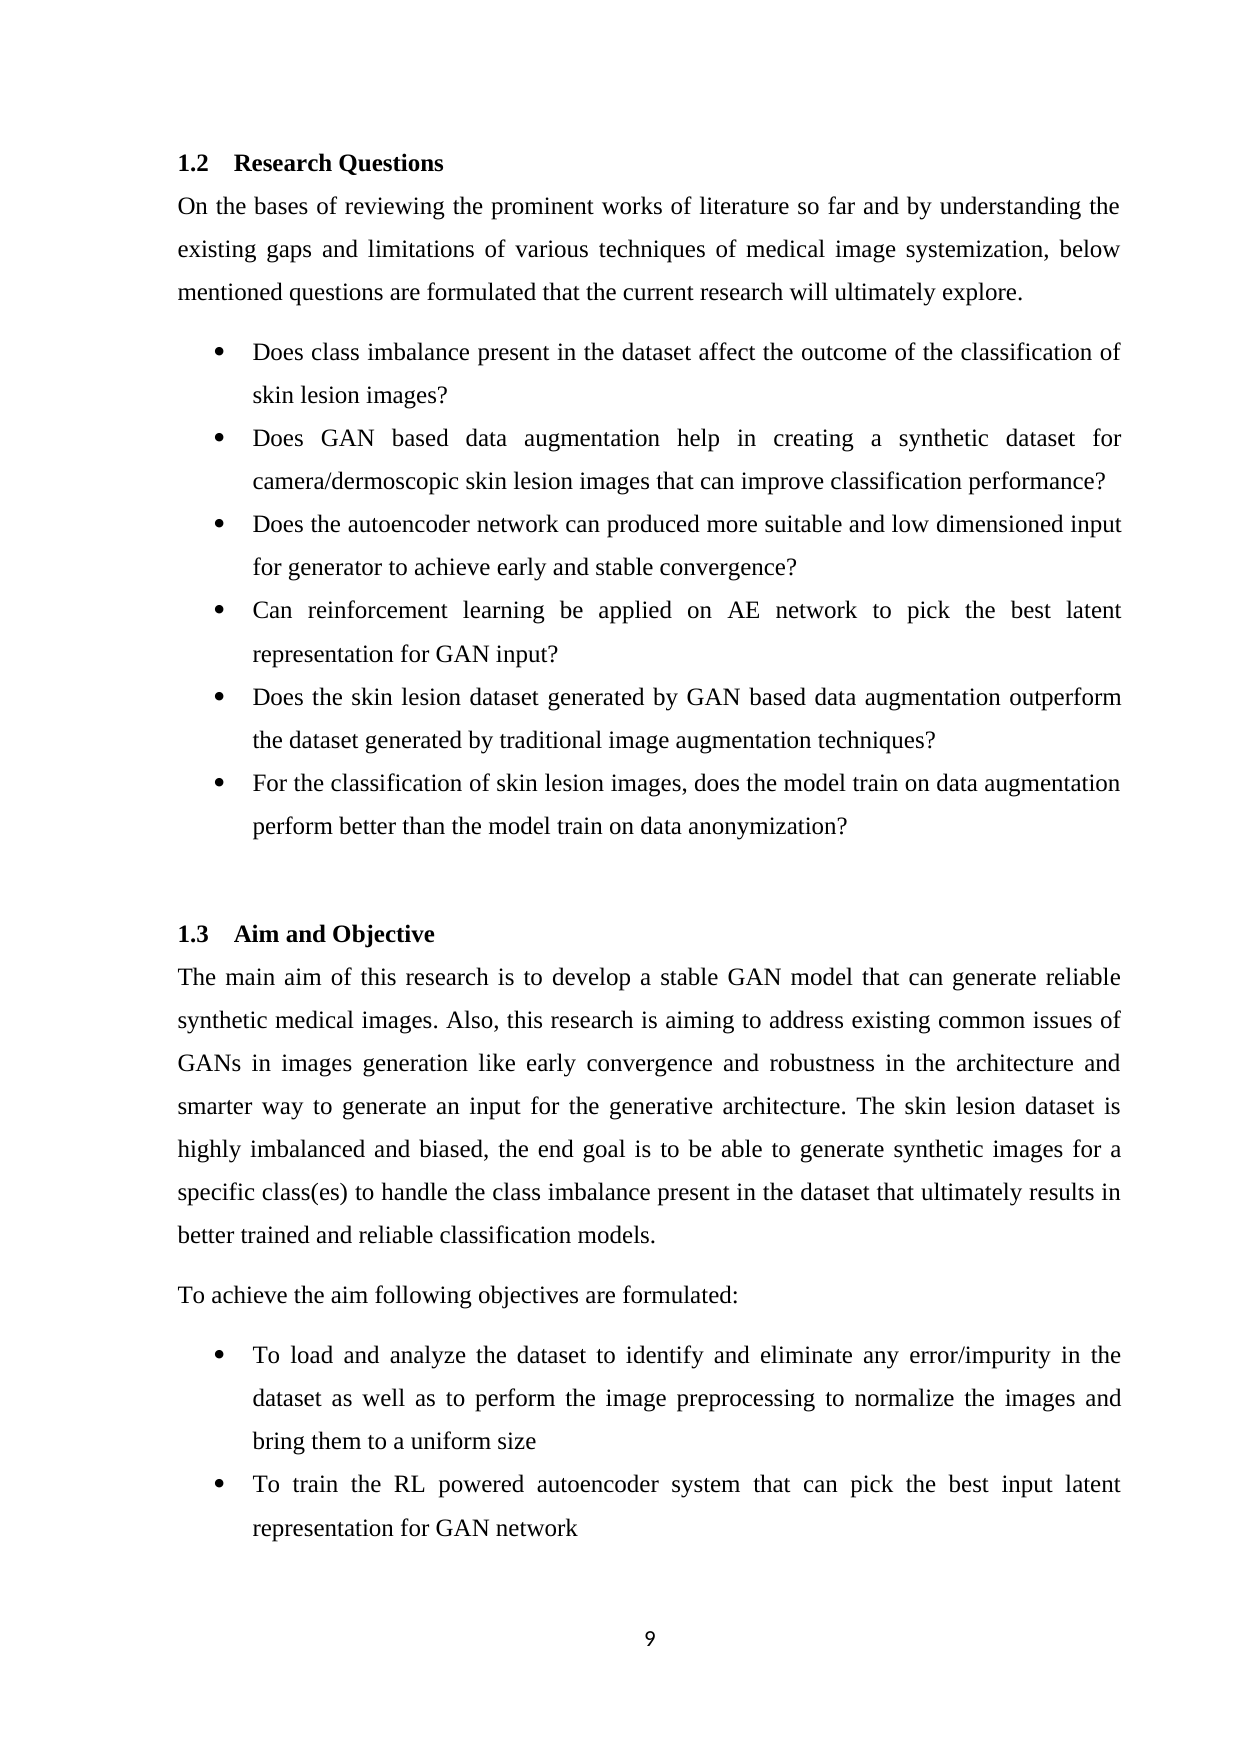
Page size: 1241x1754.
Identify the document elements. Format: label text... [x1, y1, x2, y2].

list For the classification of skin lesion images, does the model train on data augmentation perform better than the model train on data anonymization? [215, 768, 1122, 840]
list Does the autoencoder network can produced more suitable and low dimensioned input for generator to achieve early and stable convergence? [215, 509, 1122, 581]
list Research Questions [177, 148, 1122, 176]
list Does the skin lesion dataset generated by GAN based data augmentation outperform the dataset generated by traditional image augmentation techniques? [215, 682, 1122, 754]
list To train the RL powered autoencoder system that can pick the best input latent representation for GAN network [215, 1469, 1122, 1541]
text On the bases of reviewing the prominent works of literature so far and by understanding the existing gaps and limitations of various techniques of medical image systemization, below mentioned questions are formulated that the current research will ultimately explore. [177, 191, 1122, 306]
list Does GAN based data augmentation help in creating a synthetic dataset for camera/dermoscopic skin lesion images that can improve classification performance? [215, 423, 1122, 495]
list Does class imbalance present in the dataset affect the outcome of the classification of skin lesion images? [215, 337, 1122, 409]
list Aim and Objective [177, 919, 1122, 947]
text The main aim of this research is to develop a stable GAN model that can generate reliable synthetic medical images. Also, this research is aiming to address existing common issues of GANs in images generation like early convergence and robustness in the architecture and smarter way to generate an input for the generative architecture. The skin lesion dataset is highly imbalanced and biased, the end goal is to be able to generate synthetic images for a specific class(es) to handle the class imbalance present in the dataset that ultimately results in better trained and reliable classification models. [177, 962, 1122, 1249]
list To load and analyze the dataset to identify and eliminate any error/impurity in the dataset as well as to perform the image preprocessing to normalize the images and bring them to a uniform size [215, 1340, 1122, 1455]
list Can reinforcement learning be applied on AE network to pick the best latent representation for GAN input? [215, 596, 1122, 667]
text To achieve the aim following objectives are formulated: [177, 1280, 1122, 1309]
